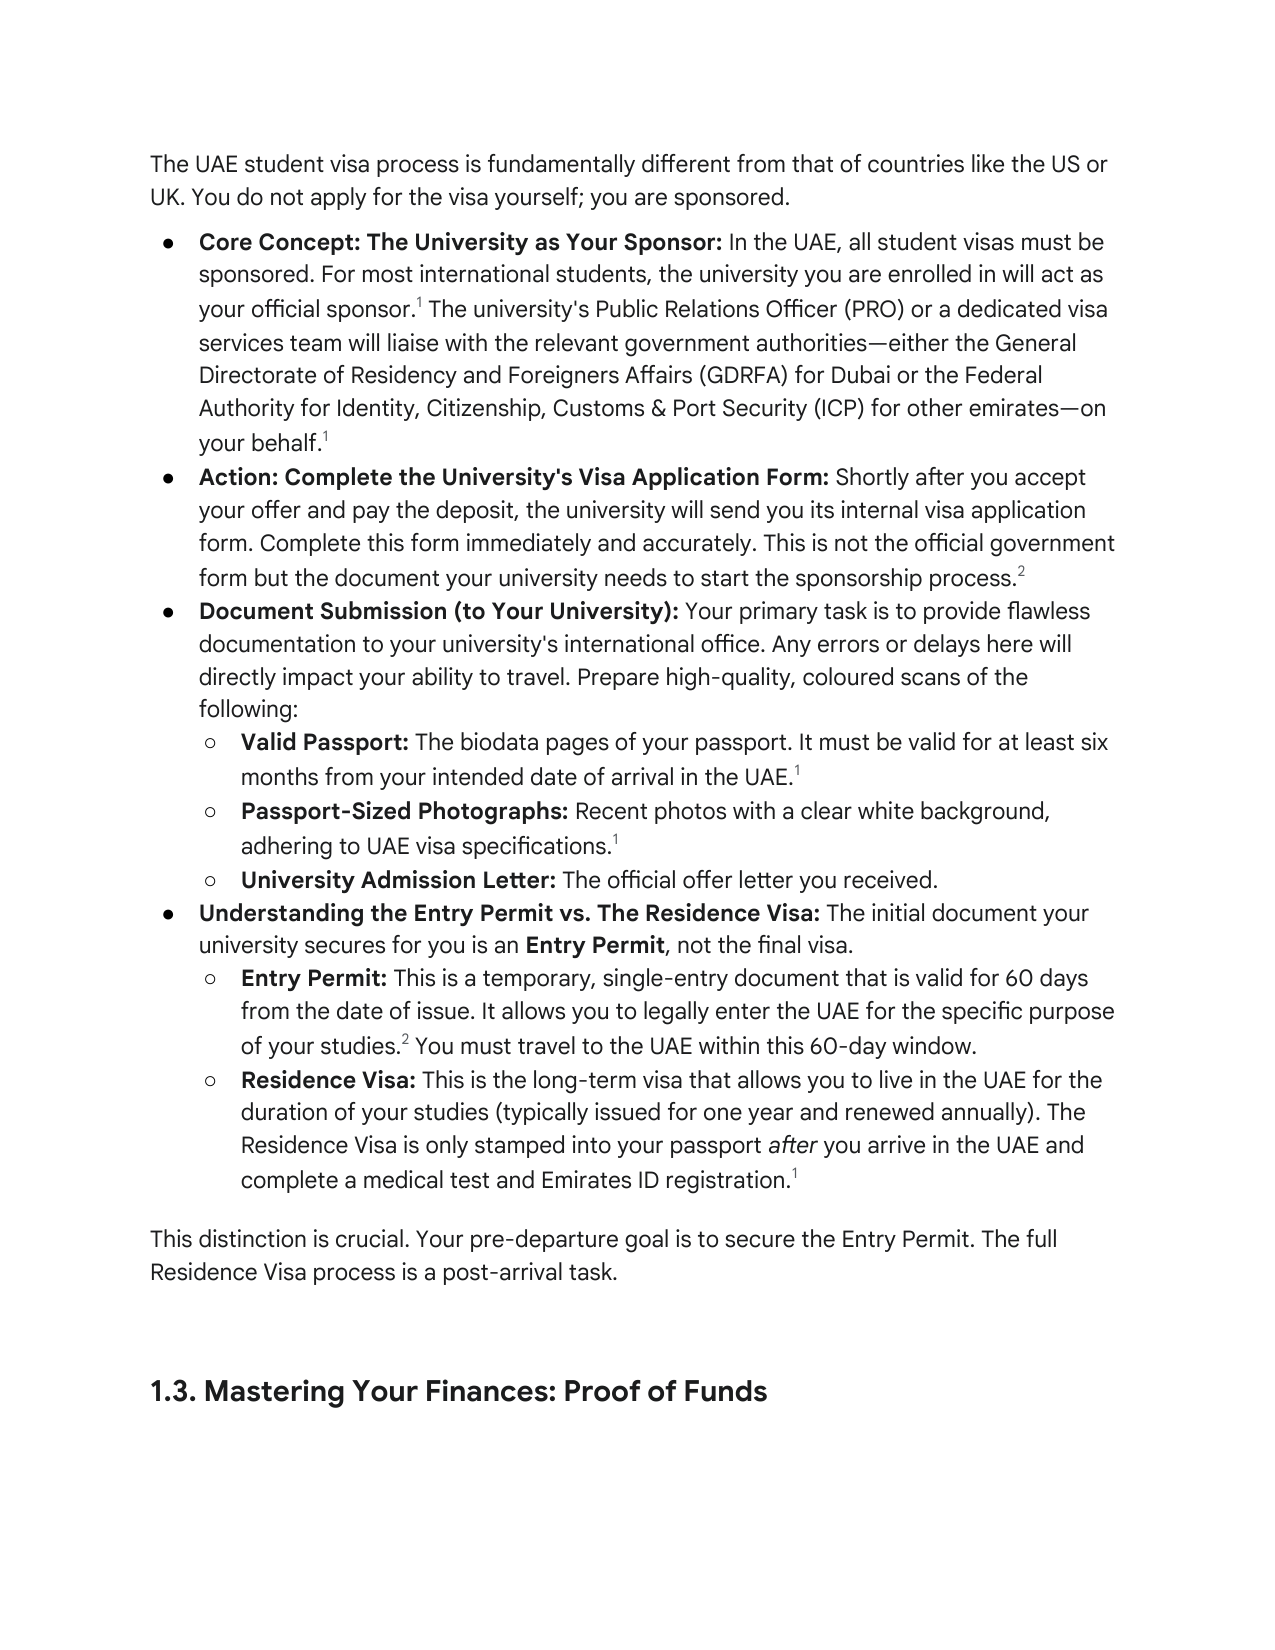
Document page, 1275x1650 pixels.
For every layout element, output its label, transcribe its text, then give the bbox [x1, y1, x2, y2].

text The UAE student visa process is fundamentally different from that of countries like the US or UK. You do not apply for the visa yourself; you are sponsored. [150, 150, 1125, 211]
list Residence Visa: This is the long-term visa that allows you to live in the UAE for the duration of your studies (typically issued for one year and renewed annually). The Residence Visa is only stamped into your passport after you arrive in the UAE and complete a medical test and Emirates ID registration.1 [203, 1066, 1125, 1196]
text This distinction is crucial. Your pre-departure goal is to secure the Entry Permit. The full Residence Visa process is a post-arrival task. [150, 1225, 1125, 1287]
list Valid Passport: The biodata pages of your passport. It must be valid for at least six months from your intended date of arrival in the UAE.1 [203, 728, 1125, 793]
list Action: Complete the University's Visa Application Form: Shortly after you accept your offer and pay the deposit, the university will send you its internal visa application form. Complete this form immediately and accurately. This is not the official government form but the document your university needs to start the sponsorship process.2 [161, 463, 1125, 593]
list Entry Permit: This is a temporary, single-entry document that is valid for 60 days from the date of issue. It allows you to legally enter the UAE for the specific purpose of your studies.2 You must travel to the UAE within this 60-day window. [203, 964, 1125, 1061]
list Core Concept: The University as Your Sponsor: In the UAE, all student visas must be sponsored. For most international students, the university you are enrolled in will act as your official sponsor.1 The university's Public Relations Officer (PRO) or a dedicated visa services team will liaise with the relevant government authorities—either the General Directorate of Residency and Foreigners Affairs (GDRFA) for Dubai or the Federal Authority for Identity, Citizenship, Customs & Port Security (ICP) for other emirates—on your behalf.1 [161, 228, 1125, 459]
list Document Submission (to Your University): Your primary task is to provide flawless documentation to your university's international office. Any errors or delays here will directly impact your ability to travel. Prepare high-quality, coloured scans of the following: [161, 598, 1125, 724]
list Understanding the Entry Permit vs. The Residence Visa: The initial document your university secures for you is an Entry Permit, not the final visa. [161, 899, 1125, 960]
list Passport-Sized Photographs: Recent photos with a clear white background, adhering to UAE visa specifications.1 [203, 797, 1125, 862]
subtitle 1.3. Mastering Your Finances: Proof of Funds [150, 1373, 1125, 1410]
list University Admission Letter: The official offer letter you received. [203, 866, 1125, 895]
